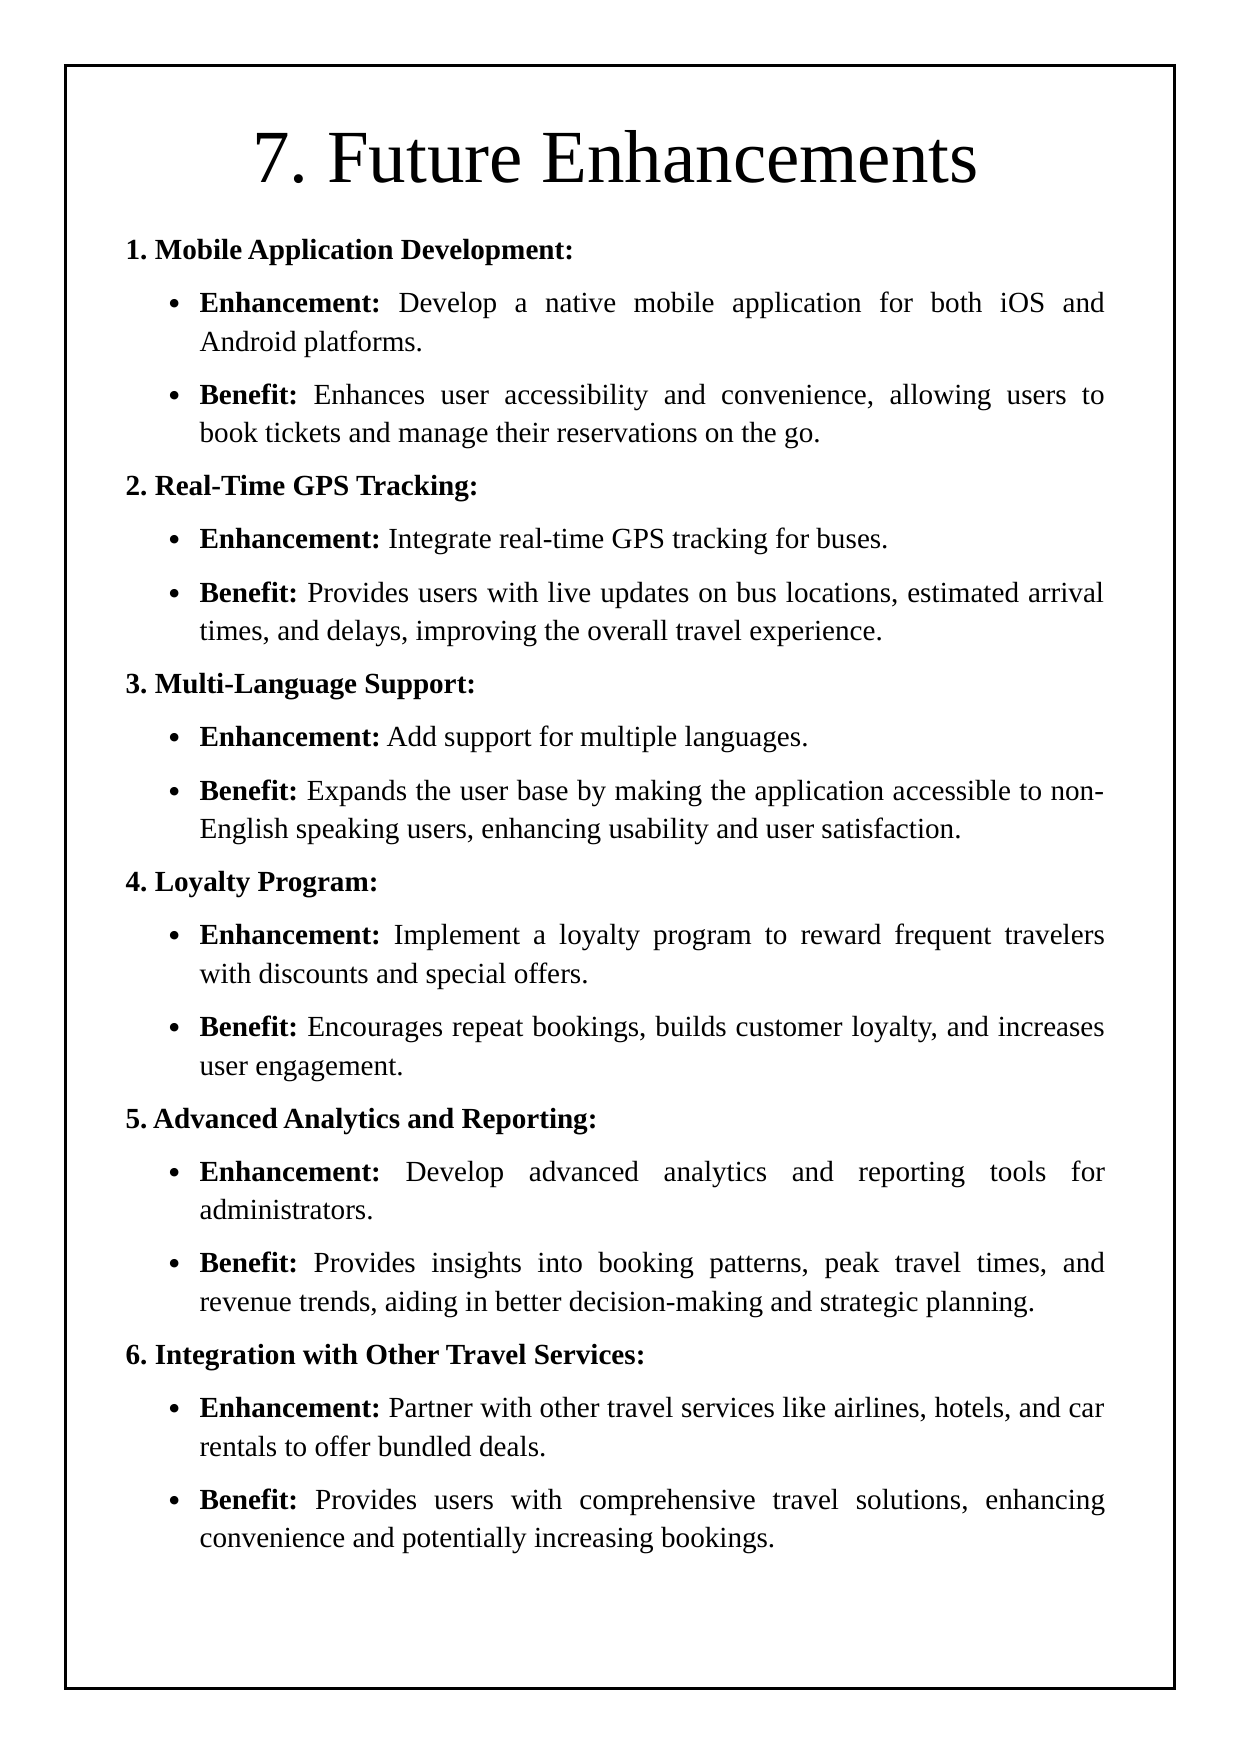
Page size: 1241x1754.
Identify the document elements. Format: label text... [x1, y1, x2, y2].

list Benefit: Provides users with live updates on bus locations, estimated arrival times, and delays, improving the overall travel experience. [170, 575, 1106, 647]
text 5. Advanced Analytics and Reporting: [125, 1101, 1106, 1134]
text 7. Future Enhancements [107, 112, 1124, 198]
list Benefit: Provides users with comprehensive travel solutions, enhancing convenience and potentially increasing bookings. [170, 1482, 1106, 1554]
text 4. Loyalty Program: [125, 864, 1106, 898]
list Benefit: Enhances user accessibility and convenience, allowing users to book tickets and manage their reservations on the go. [170, 377, 1106, 449]
text 3. Multi-Language Support: [125, 666, 1106, 700]
text 2. Real-Time GPS Tracking: [125, 468, 1106, 502]
list Enhancement: Implement a loyalty program to reward frequent travelers with discounts and special offers. [170, 917, 1106, 989]
list Benefit: Provides insights into booking patterns, peak travel times, and revenue trends, aiding in better decision-making and strategic planning. [170, 1246, 1106, 1318]
text 1. Mobile Application Development: [125, 232, 1106, 266]
list Enhancement: Add support for multiple languages. [170, 719, 1106, 753]
list Enhancement: Develop a native mobile application for both iOS and Android platforms. [170, 285, 1106, 357]
list Enhancement: Develop advanced analytics and reporting tools for administrators. [170, 1154, 1106, 1226]
list Enhancement: Partner with other travel services like airlines, hotels, and car rentals to offer bundled deals. [170, 1390, 1106, 1462]
text 6. Integration with Other Travel Services: [125, 1337, 1106, 1371]
list Benefit: Expands the user base by making the application accessible to non-English speaking users, enhancing usability and user satisfaction. [170, 773, 1106, 845]
list Benefit: Encourages repeat bookings, builds customer loyalty, and increases user engagement. [170, 1009, 1106, 1081]
list Enhancement: Integrate real-time GPS tracking for buses. [170, 522, 1106, 555]
